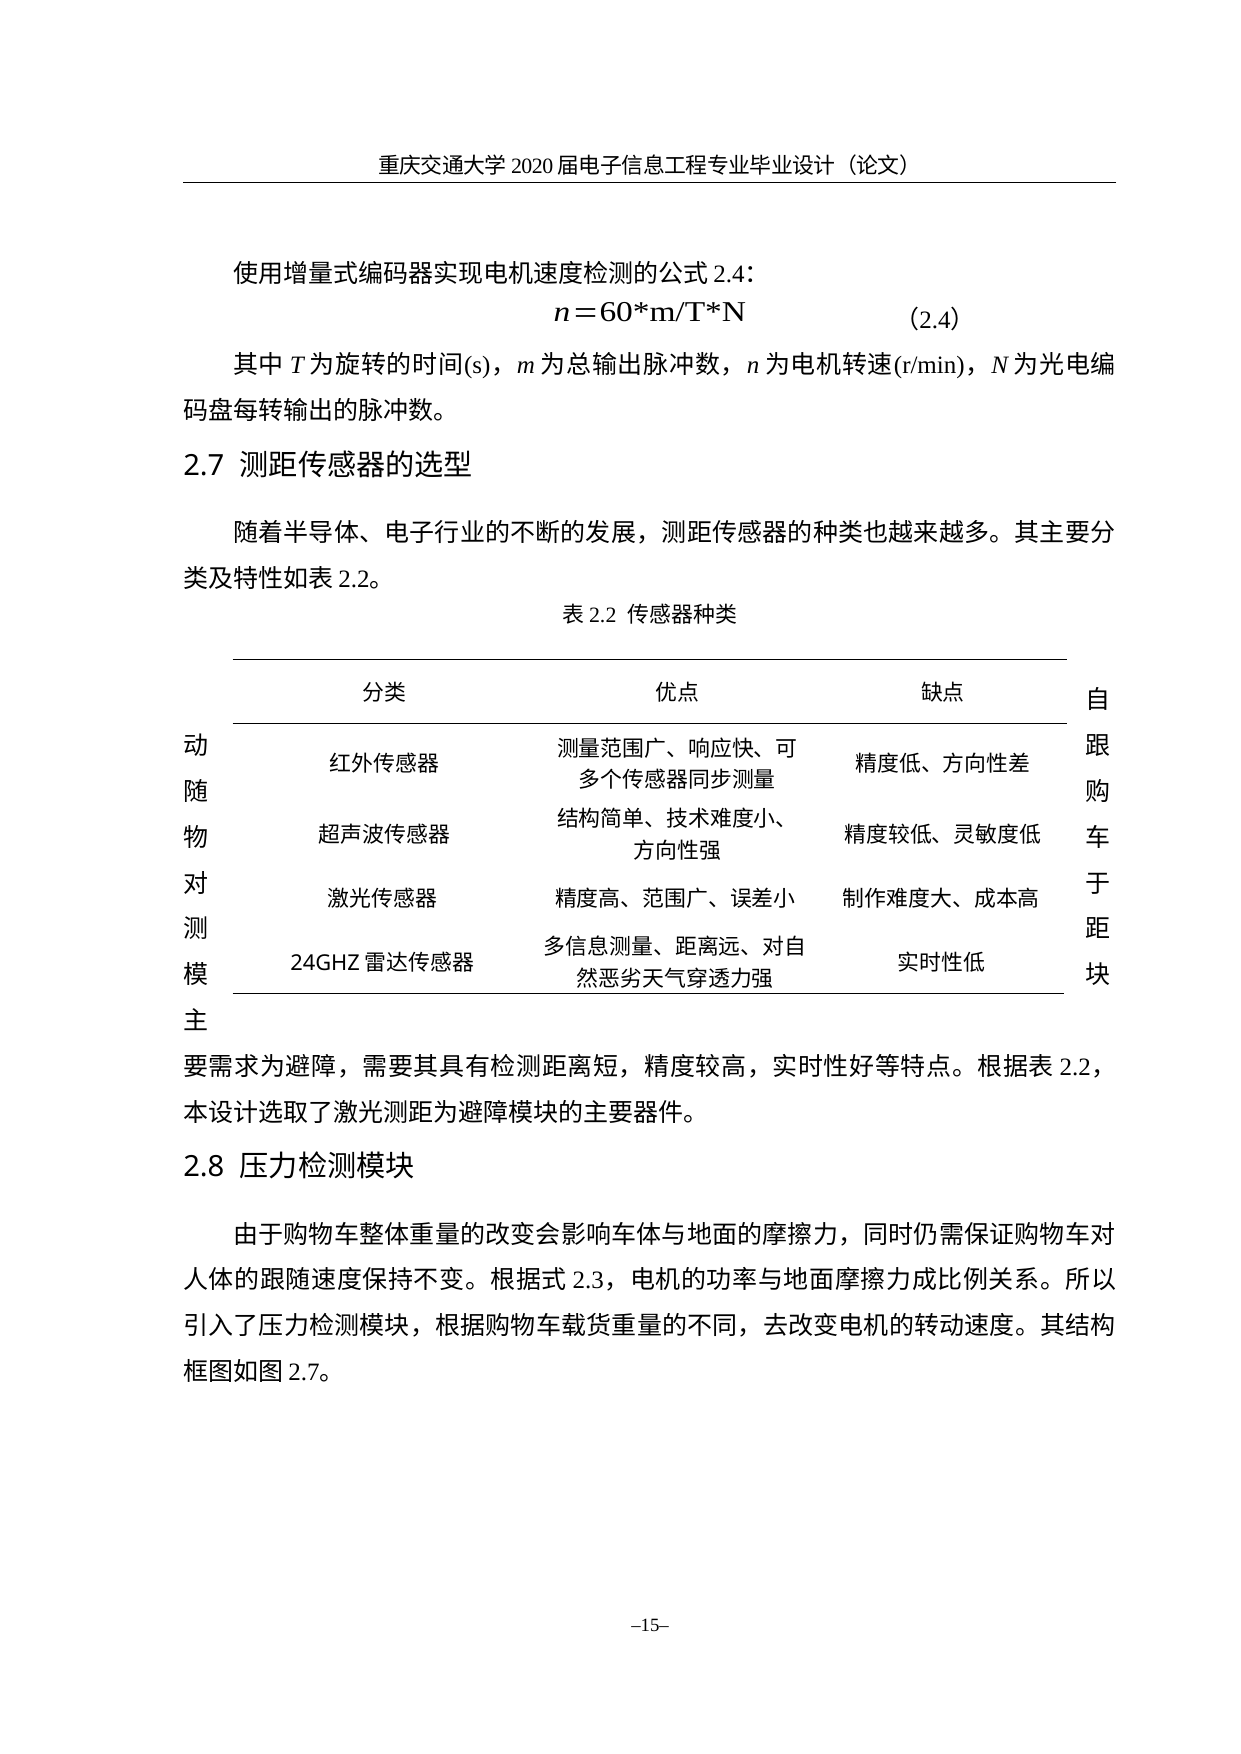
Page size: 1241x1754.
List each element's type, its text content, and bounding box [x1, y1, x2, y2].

table_cell 结构简单、技术难度小、方向性强 [536, 801, 819, 865]
text 随着半导体、电子行业的不断的发展，测距传感器的种类也越来越多。其主要分类及特性如表2.2。 [183, 505, 1116, 597]
table_header 优点 [536, 660, 819, 723]
subtitle 2.7 测距传感器的选型 [183, 441, 1116, 484]
table_cell 制作难度大、成本高 [819, 865, 1063, 929]
table_cell 实时性低 [819, 929, 1063, 993]
text 其中T为旋转的时间(s)，m为总输出脉冲数，n为电机转速(r/min)，N为光电编码盘每转输出的脉冲数。 [183, 337, 1116, 429]
text 自动跟随购物车对于测距模块主要需求为避障，需要其具有检测距离短，精度较高，实时性好等特点。根据表2.2，本设计选取了激光测距为避障模块的主要器件。 [183, 672, 1116, 1130]
table_cell 红外传感器 [233, 724, 536, 801]
table_cell 精度高、范围广、误差小 [531, 865, 819, 929]
table_cell 测量范围广、响应快、可多个传感器同步测量 [536, 724, 819, 801]
table_header 缺点 [819, 660, 1067, 723]
text 表2.2 传感器种类 [183, 597, 1116, 628]
table_cell 精度较低、灵敏度低 [819, 801, 1067, 865]
text （2.4） [183, 291, 1116, 337]
text 使用增量式编码器实现电机速度检测的公式2.4： [183, 246, 1116, 291]
table_cell 激光传感器 [233, 865, 531, 929]
table_cell 超声波传感器 [233, 801, 536, 865]
table_header 分类 [233, 660, 536, 723]
table_cell 24GHZ雷达传感器 [233, 929, 531, 993]
table_cell 精度低、方向性差 [819, 724, 1067, 801]
text 由于购物车整体重量的改变会影响车体与地面的摩擦力，同时仍需保证购物车对人体的跟随速度保持不变。根据式2.3，电机的功率与地面摩擦力成比例关系。所以引入了压力检测模块，根据购物车载货重量的不同，去改变电机的转动速度。其结构框图如图2.7。 [183, 1206, 1116, 1390]
table_cell 多信息测量、距离远、对自然恶劣天气穿透力强 [531, 929, 819, 993]
subtitle 2.8 压力检测模块 [183, 1143, 1116, 1185]
